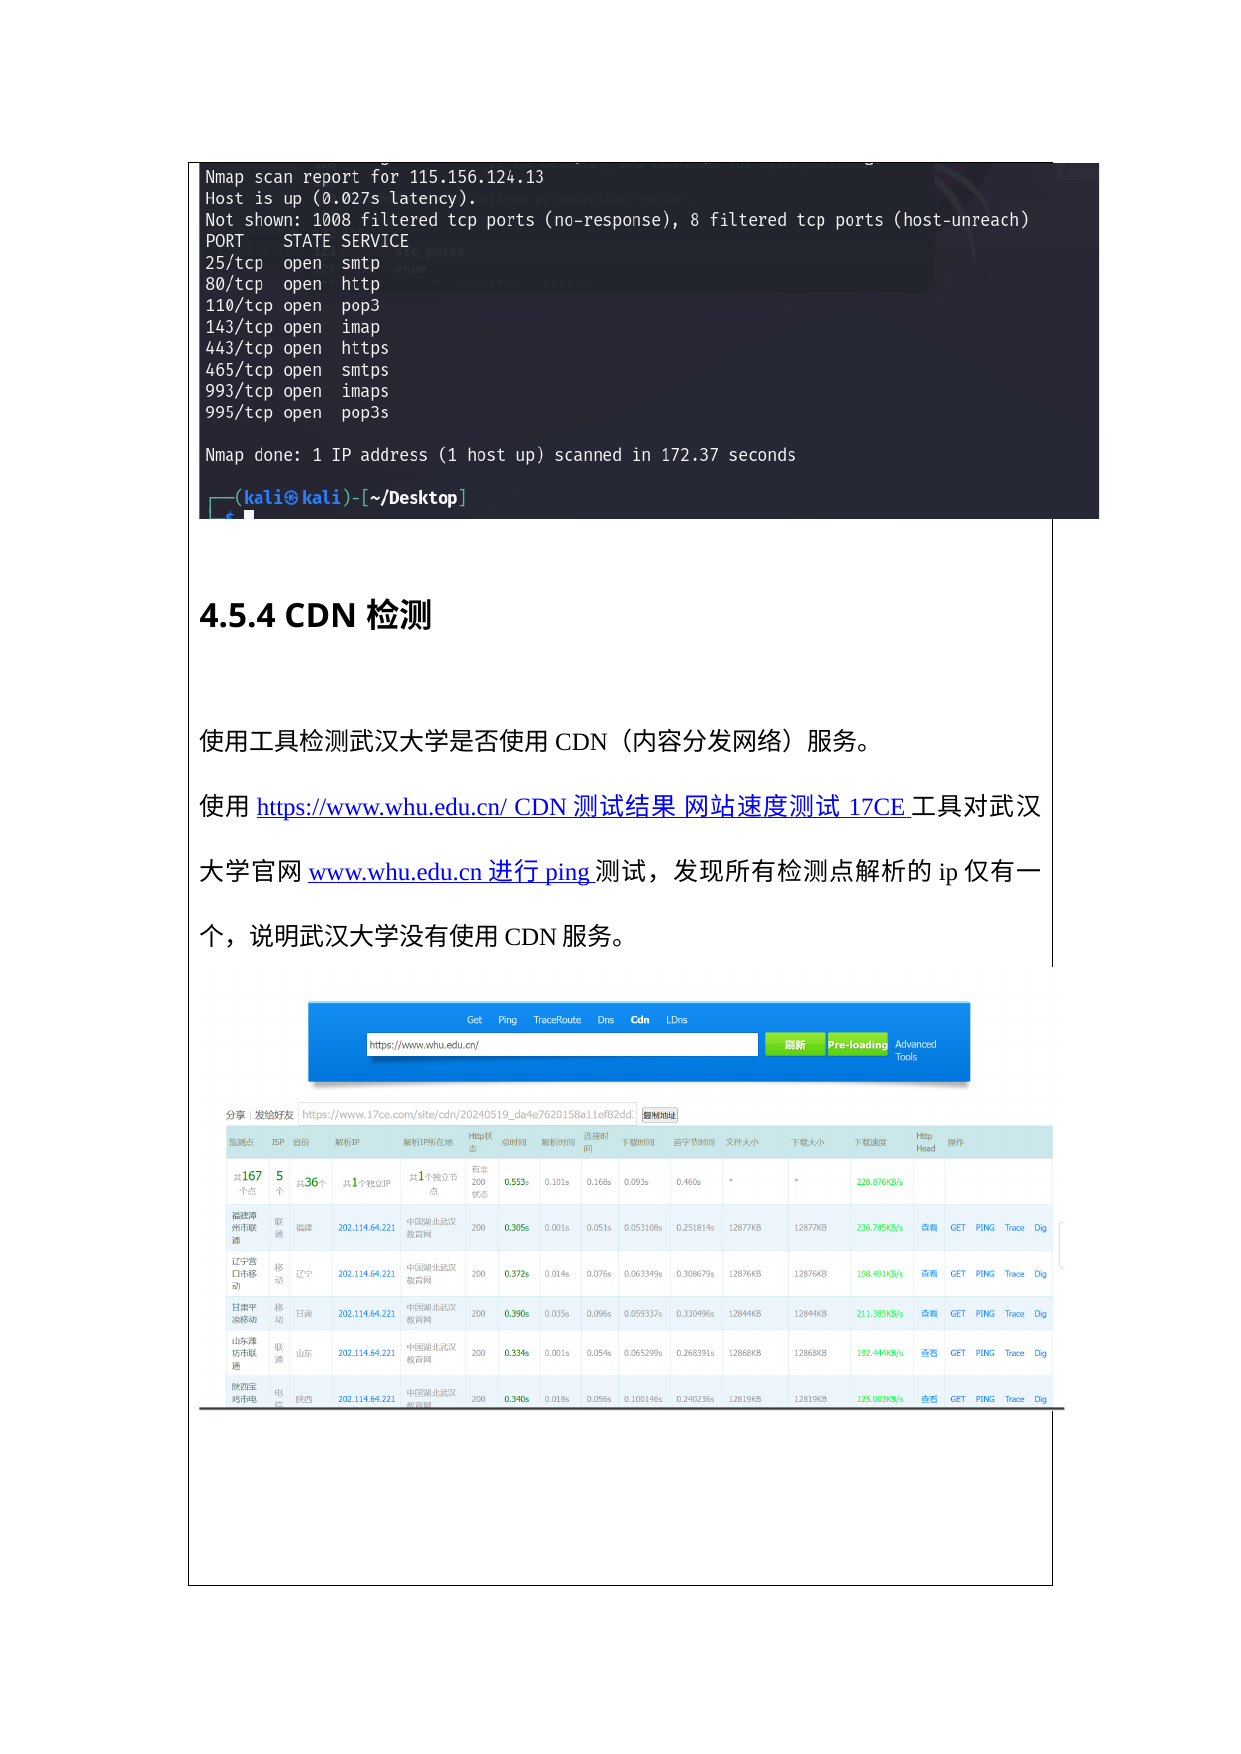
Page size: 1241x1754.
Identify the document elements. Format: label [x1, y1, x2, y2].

picture [199, 163, 1100, 519]
picture [199, 967, 1065, 1411]
table_cell [189, 163, 1052, 1584]
